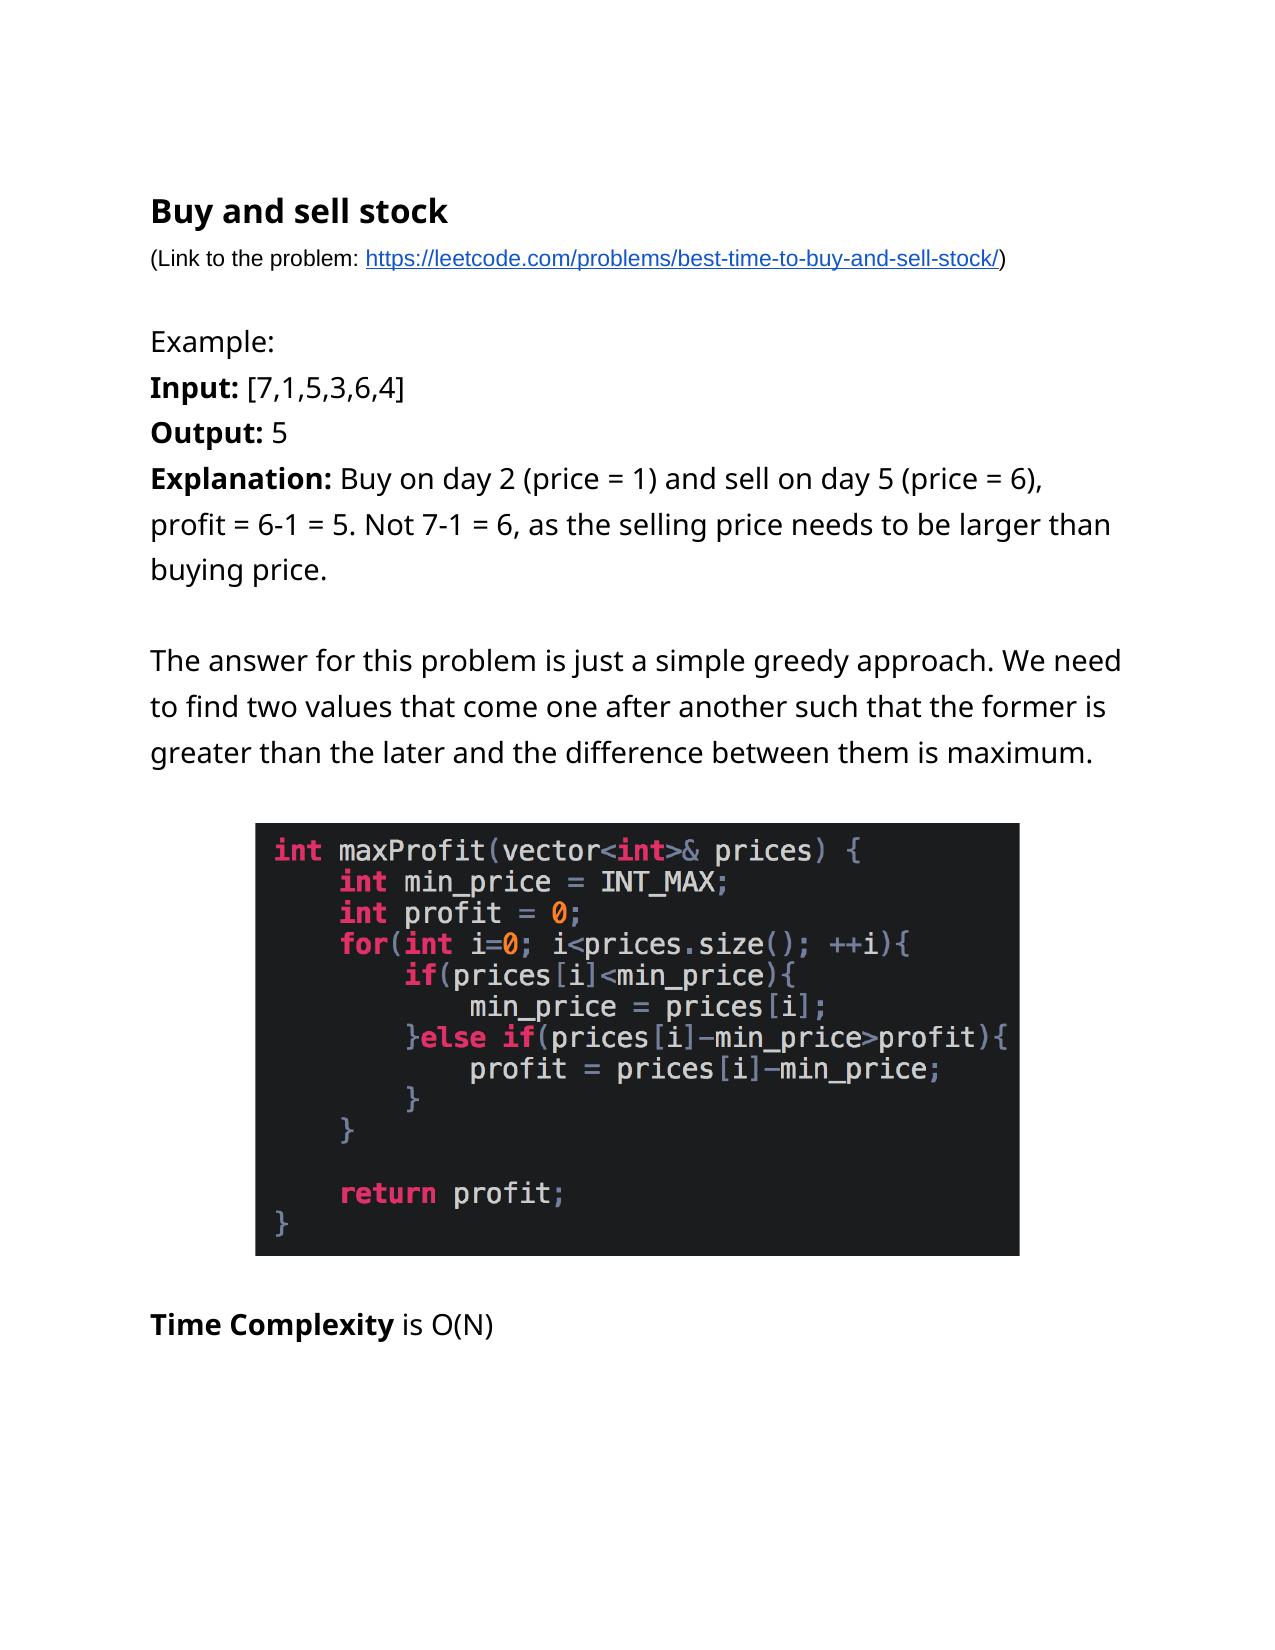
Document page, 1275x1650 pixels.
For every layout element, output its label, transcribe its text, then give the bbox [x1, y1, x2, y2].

text Time Complexity is O(N) [150, 1305, 1125, 1344]
text The answer for this problem is just a simple greedy approach. We need to find two values that come one after another such that the former is greater than the later and the difference between them is maximum. [150, 641, 1125, 772]
text Input: [7,1,5,3,6,4] [150, 367, 1125, 407]
text Output: 5 [150, 412, 1125, 452]
text (Link to the problem: https://leetcode.com/problems/best-time-to-buy-and-sell-stock/) [150, 245, 1125, 272]
picture [255, 823, 1020, 1256]
subtitle Buy and sell stock [150, 187, 1125, 233]
text Example: [150, 321, 1125, 361]
text Explanation: Buy on day 2 (price = 1) and sell on day 5 (price = 6), profit = 6-1 = 5. Not 7-1 = 6, as the selling price needs to be larger than buying price. [150, 458, 1125, 589]
